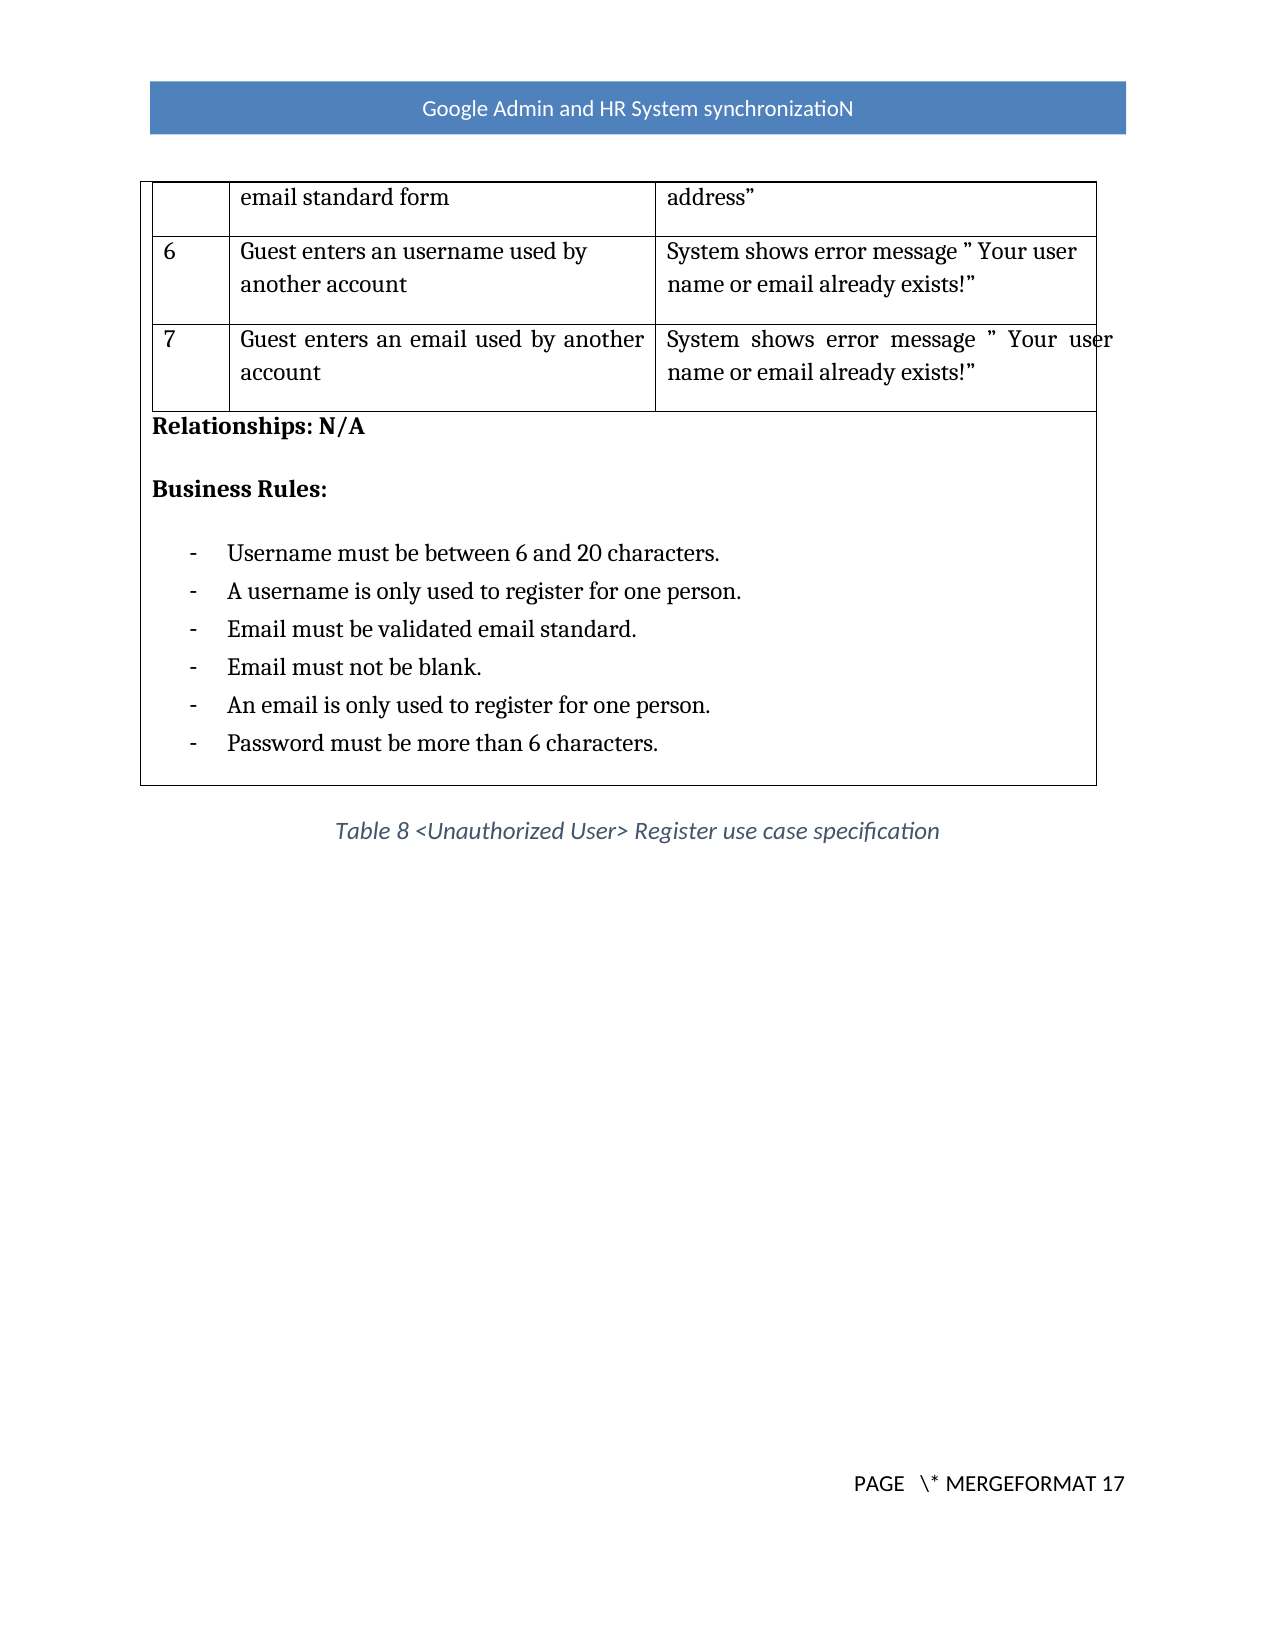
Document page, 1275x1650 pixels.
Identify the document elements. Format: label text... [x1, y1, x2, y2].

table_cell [141, 182, 1096, 785]
text Table 8 <Unauthorized User> Register use case specification [150, 815, 1125, 846]
